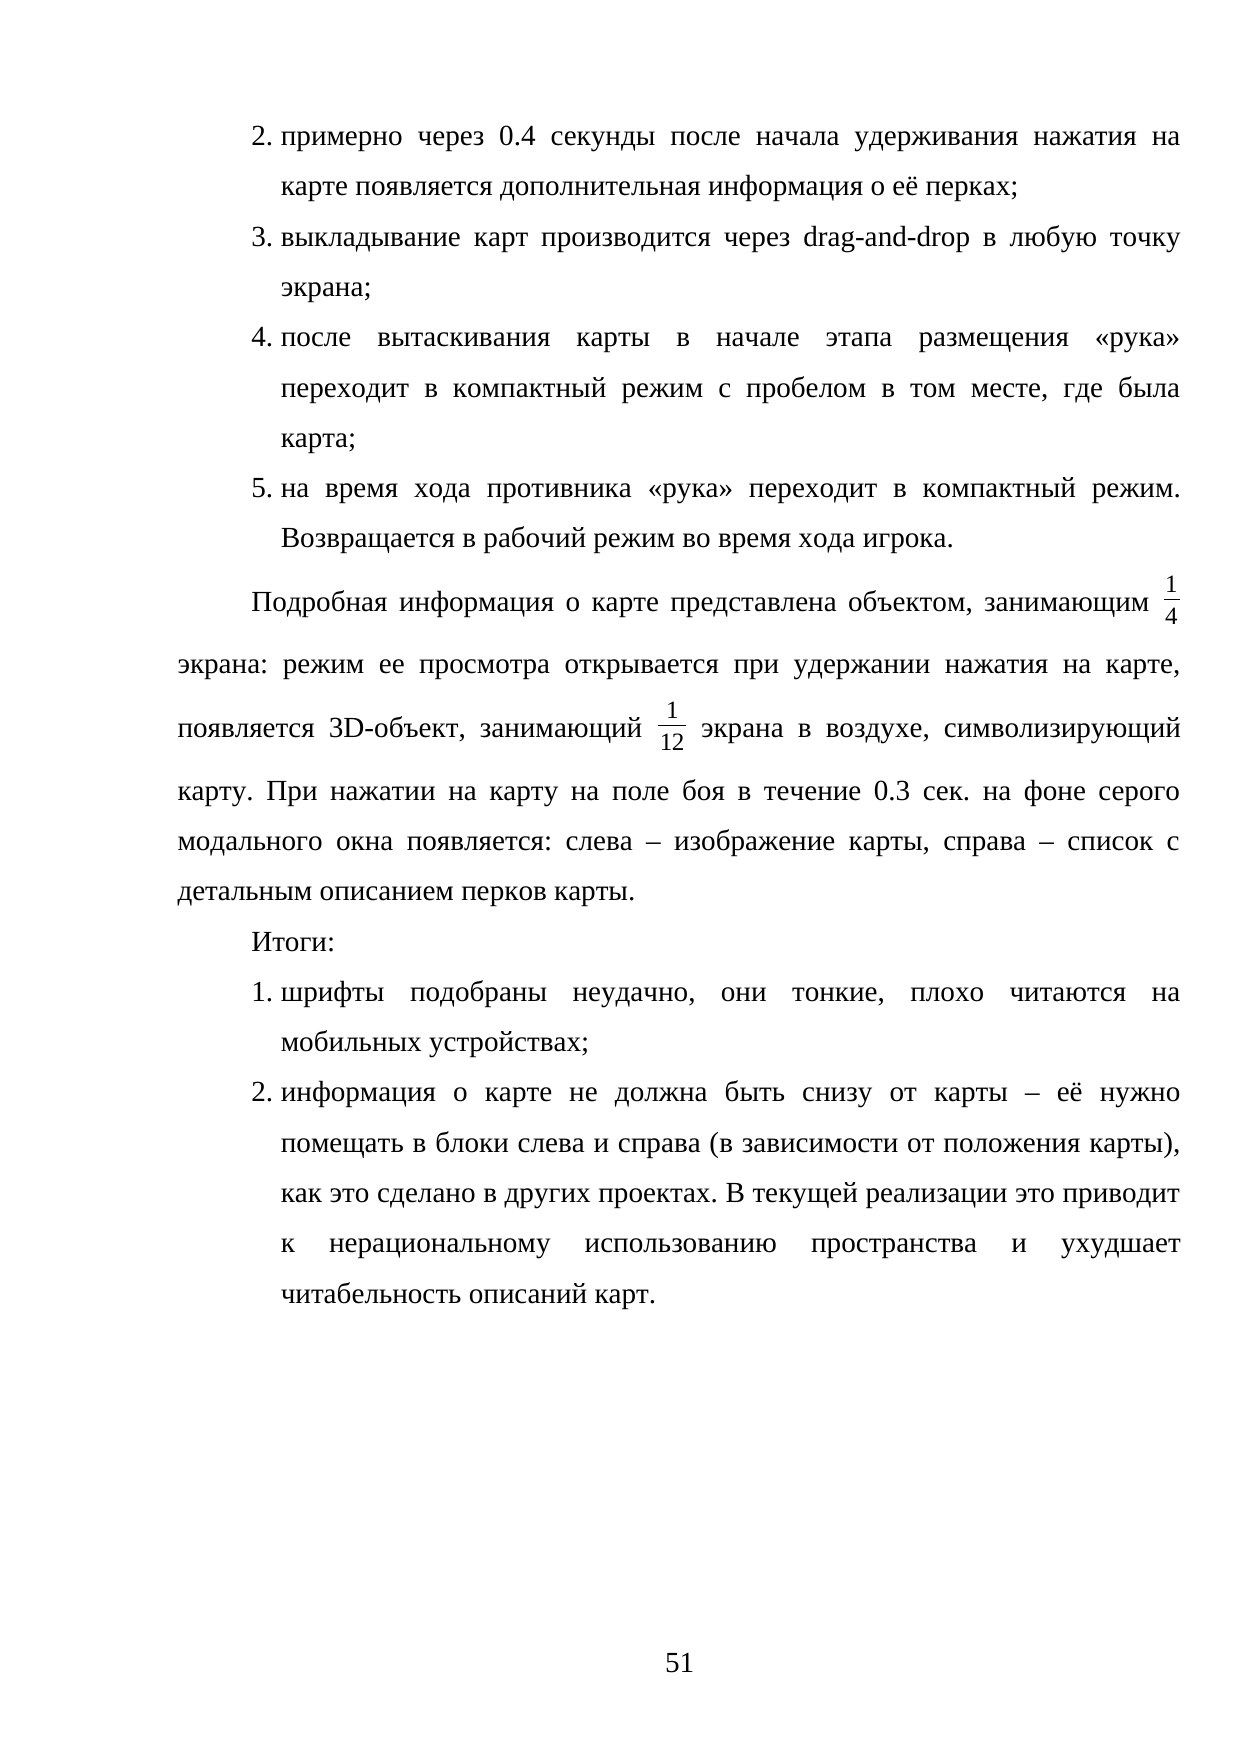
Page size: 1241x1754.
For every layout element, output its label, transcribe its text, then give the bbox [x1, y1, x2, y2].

list после вытаскивания карты в начале этапа размещения «рука» переходит в компактный режим с пробелом в том месте, где была карта; [251, 319, 1181, 453]
list шрифты подобраны неудачно, они тонкие, плохо читаются на мобильных устройствах; [251, 974, 1181, 1058]
list на время хода противника «рука» переходит в компактный режим. Возвращается в рабочий режим во время хода игрока. [251, 470, 1181, 554]
list выкладывание карт производится через drag-and-drop в любую точку экрана; [251, 219, 1181, 303]
list примерно через 0.4 секунды после начала удерживания нажатия на карте появляется дополнительная информация о её перках; [251, 118, 1181, 202]
text Итоги: [177, 924, 1181, 957]
list информация о карте не должна быть снизу от карты – её нужно помещать в блоки слева и справа (в зависимости от положения карты), как это сделано в других проектах. В текущей реализации это приводит к нерациональному использованию пространства и ухудшает читабельность описаний карт. [251, 1074, 1181, 1309]
text Подробная информация о карте представлена объектом, занимающим экрана: режим ее просмотра открывается при удержании нажатия на карте, появляется 3D-объект, занимающий экрана в воздухе, символизирующий карту. При нажатии на карту на поле боя в течение 0.3 сек. на фоне серого модального окна появляется: слева – изображение карты, справа – список с детальным описанием перков карты. [177, 571, 1181, 907]
